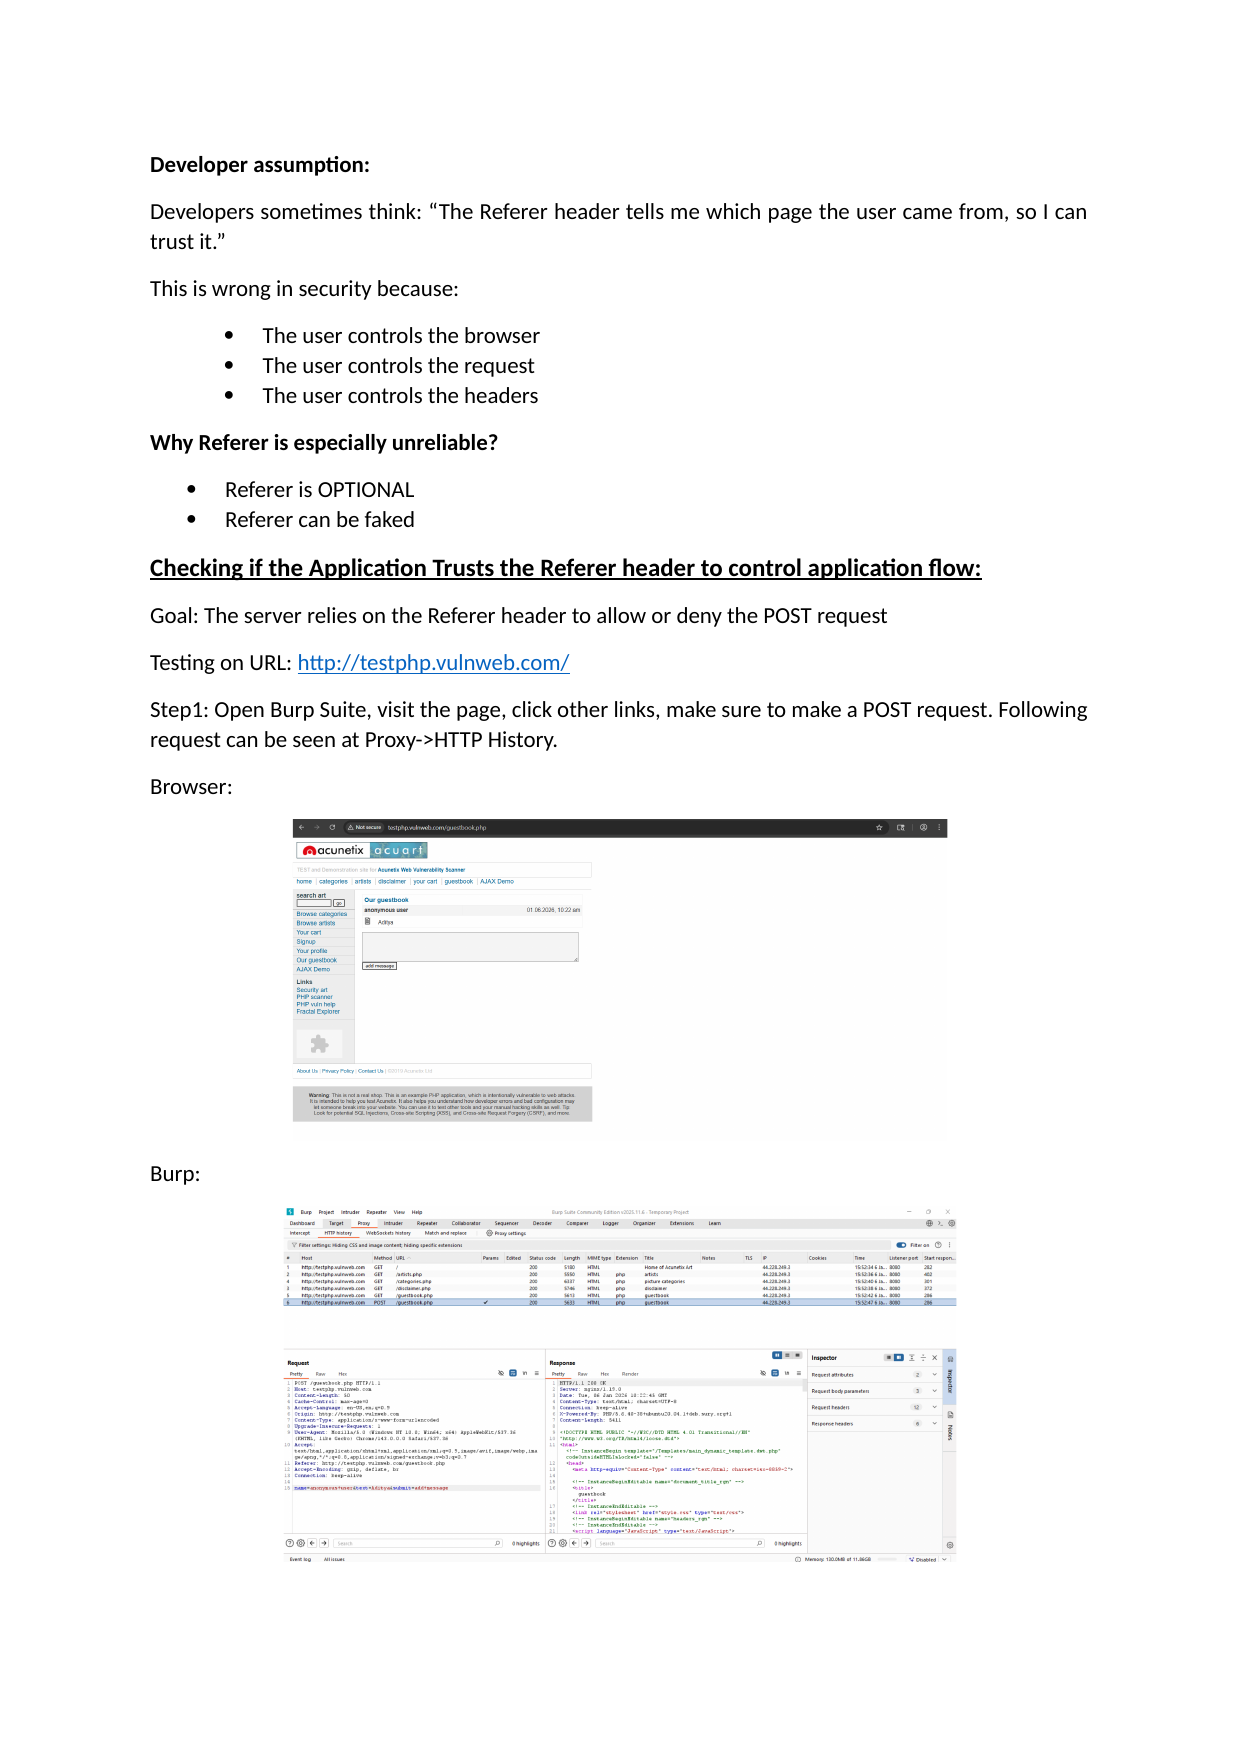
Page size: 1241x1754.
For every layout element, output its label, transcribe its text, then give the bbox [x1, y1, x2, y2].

text Testing on URL: http://testphp.vulnweb.com/ [150, 648, 1090, 677]
text Checking if the Application Trusts the Referer header to control application flow: [150, 552, 1090, 583]
text Burp: [150, 1159, 1090, 1187]
text Why Referer is especially unreliable? [150, 428, 1090, 456]
list The user controls the browser [225, 321, 1090, 349]
list The user controls the headers [225, 381, 1090, 409]
text Step1: Open Burp Suite, visit the page, click other links, make sure to make a POST request. Following request can be seen at Proxy->HTTP History. [150, 695, 1090, 754]
text Developer assumption: [150, 150, 1090, 178]
picture [283, 1206, 957, 1562]
text This is wrong in security because: [150, 274, 1090, 302]
list Referer is OPTIONAL [187, 475, 1090, 503]
text Goal: The server relies on the Referer header to allow or deny the POST request [150, 602, 1090, 630]
text Developers sometimes think: “The Referer header tells me which page the user came from, so I can trust it.” [150, 197, 1090, 255]
picture [292, 819, 948, 1141]
text Browser: [150, 772, 1090, 801]
list The user controls the request [225, 351, 1090, 379]
list Referer can be faked [187, 505, 1090, 533]
